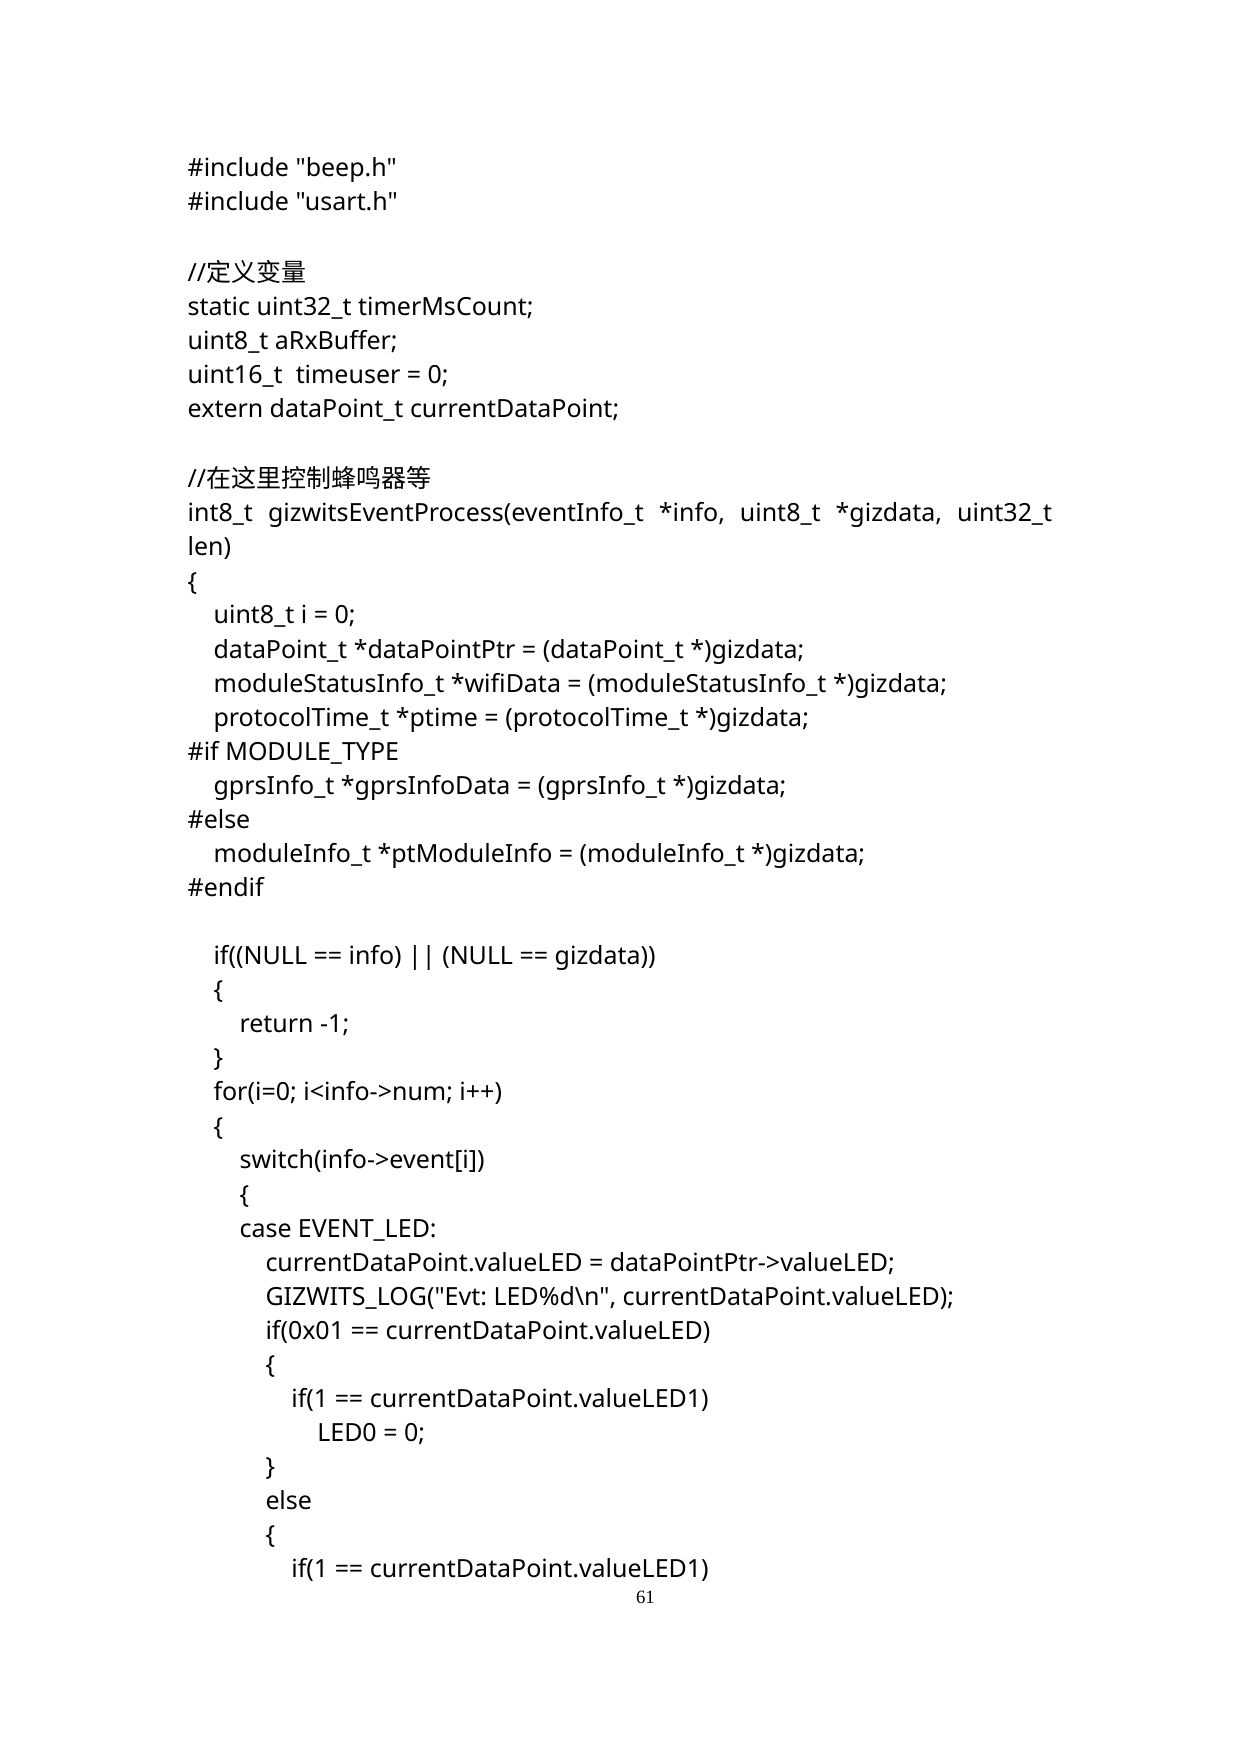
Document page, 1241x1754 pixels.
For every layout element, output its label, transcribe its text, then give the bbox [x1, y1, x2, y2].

text #include "beep.h" [187, 150, 1053, 184]
text case EVENT_LED: [187, 1210, 1053, 1244]
text currentDataPoint.valueLED = dataPointPtr->valueLED; [187, 1244, 1053, 1278]
text #include "usart.h" [187, 184, 1053, 218]
text switch(info->event[i]) [187, 1142, 1053, 1176]
text if(0x01 == currentDataPoint.valueLED) [187, 1312, 1053, 1347]
text if(1 == currentDataPoint.valueLED1) [187, 1381, 1053, 1415]
text } [187, 1449, 1053, 1483]
text static uint32_t timerMsCount; [187, 288, 1053, 322]
text { [187, 1517, 1053, 1551]
text extern dataPoint_t currentDataPoint; [187, 391, 1053, 425]
text LED0 = 0; [187, 1415, 1053, 1449]
text if((NULL == info) || (NULL == gizdata)) [187, 938, 1053, 972]
text protocolTime_t *ptime = (protocolTime_t *)gizdata; [187, 699, 1053, 733]
text gprsInfo_t *gprsInfoData = (gprsInfo_t *)gizdata; [187, 767, 1053, 802]
text dataPoint_t *dataPointPtr = (dataPoint_t *)gizdata; [187, 631, 1053, 665]
text { [187, 1108, 1053, 1142]
text GIZWITS_LOG("Evt: LED%d\n", currentDataPoint.valueLED); [187, 1278, 1053, 1312]
text moduleStatusInfo_t *wifiData = (moduleStatusInfo_t *)gizdata; [187, 665, 1053, 699]
text #endif [187, 870, 1053, 904]
text { [187, 1347, 1053, 1381]
text else [187, 1483, 1053, 1517]
text { [187, 972, 1053, 1006]
text //定义变量 [187, 252, 1053, 288]
text moduleInfo_t *ptModuleInfo = (moduleInfo_t *)gizdata; [187, 836, 1053, 870]
text if(1 == currentDataPoint.valueLED1) [187, 1551, 1053, 1585]
text uint8_t aRxBuffer; [187, 322, 1053, 357]
text } [187, 1040, 1053, 1074]
text { [187, 563, 1053, 597]
text { [187, 1176, 1053, 1210]
text int8_t gizwitsEventProcess(eventInfo_t *info, uint8_t *gizdata, uint32_t len) [187, 495, 1053, 563]
text uint16_t timeuser = 0; [187, 357, 1053, 391]
text #if MODULE_TYPE [187, 733, 1053, 767]
text //在这里控制蜂鸣器等 [187, 459, 1053, 495]
text #else [187, 802, 1053, 836]
text uint8_t i = 0; [187, 597, 1053, 631]
text return -1; [187, 1006, 1053, 1040]
text for(i=0; i<info->num; i++) [187, 1074, 1053, 1108]
